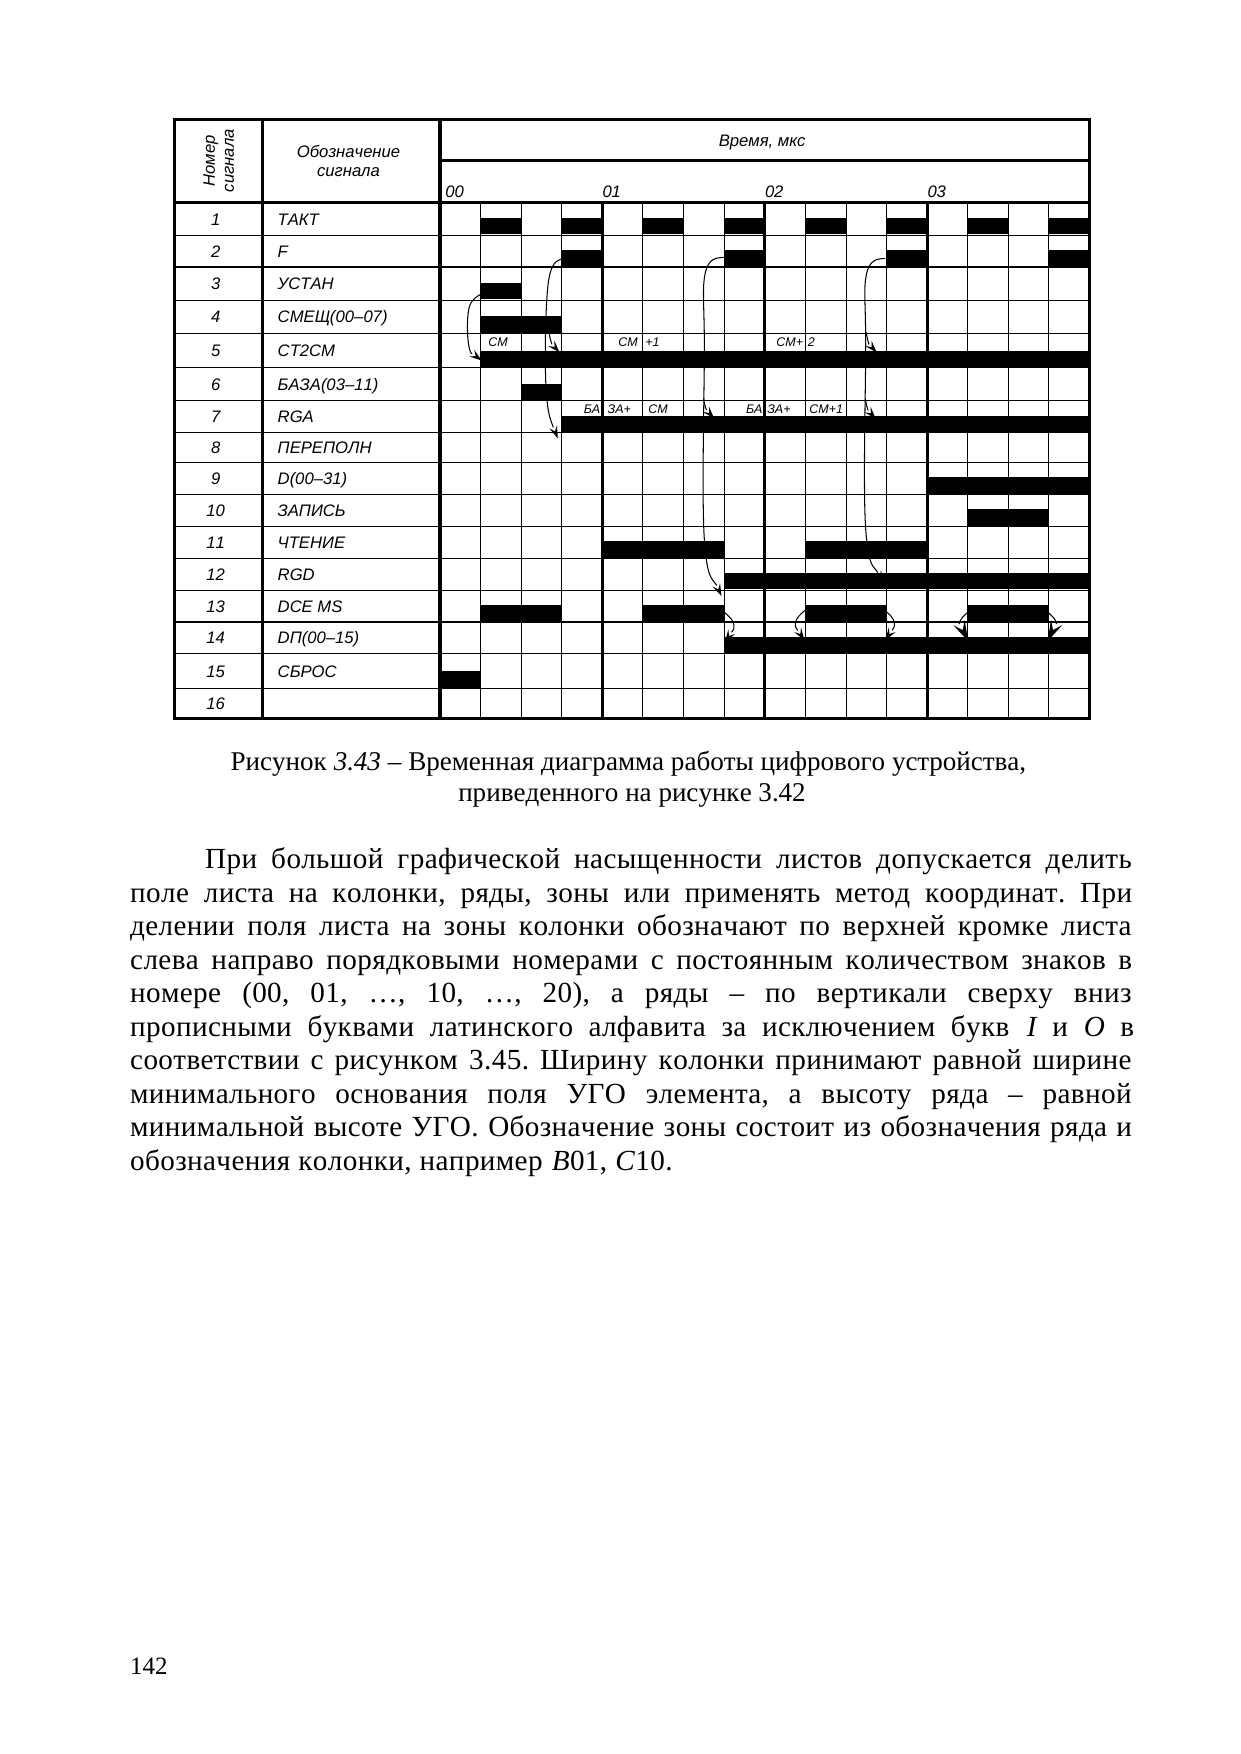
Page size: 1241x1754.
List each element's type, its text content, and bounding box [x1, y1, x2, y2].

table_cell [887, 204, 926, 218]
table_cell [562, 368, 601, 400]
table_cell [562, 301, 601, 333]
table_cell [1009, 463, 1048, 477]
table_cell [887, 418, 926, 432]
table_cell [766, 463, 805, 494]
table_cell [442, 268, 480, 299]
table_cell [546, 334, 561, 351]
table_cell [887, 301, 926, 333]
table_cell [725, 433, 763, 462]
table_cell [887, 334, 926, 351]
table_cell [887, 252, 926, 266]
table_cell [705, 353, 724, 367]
text Рисунок 3.43 – Временная диаграмма работы цифрового устройства, приведенного на рисунке 3.42 [130, 745, 1134, 808]
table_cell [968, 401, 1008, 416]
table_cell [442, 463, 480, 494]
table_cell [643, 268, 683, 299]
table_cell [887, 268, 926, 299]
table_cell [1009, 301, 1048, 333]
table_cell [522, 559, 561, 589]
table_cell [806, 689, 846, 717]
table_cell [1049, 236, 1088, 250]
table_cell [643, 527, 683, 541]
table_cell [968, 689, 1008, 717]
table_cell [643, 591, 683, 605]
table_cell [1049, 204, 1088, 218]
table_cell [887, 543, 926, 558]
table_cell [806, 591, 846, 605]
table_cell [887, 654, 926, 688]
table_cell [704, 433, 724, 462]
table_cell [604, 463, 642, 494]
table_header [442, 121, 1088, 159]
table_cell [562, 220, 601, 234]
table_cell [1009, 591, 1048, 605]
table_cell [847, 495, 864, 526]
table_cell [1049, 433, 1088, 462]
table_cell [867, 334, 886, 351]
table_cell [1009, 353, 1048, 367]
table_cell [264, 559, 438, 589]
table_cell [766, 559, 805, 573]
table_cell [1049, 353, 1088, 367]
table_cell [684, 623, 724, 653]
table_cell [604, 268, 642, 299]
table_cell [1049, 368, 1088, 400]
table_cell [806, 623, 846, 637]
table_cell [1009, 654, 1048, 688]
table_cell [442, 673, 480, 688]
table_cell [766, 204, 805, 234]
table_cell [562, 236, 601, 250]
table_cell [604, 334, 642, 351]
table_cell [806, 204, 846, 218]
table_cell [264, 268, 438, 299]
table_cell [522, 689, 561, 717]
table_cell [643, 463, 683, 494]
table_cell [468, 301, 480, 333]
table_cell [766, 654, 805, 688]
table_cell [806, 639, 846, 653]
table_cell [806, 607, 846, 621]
text При большой графической насыщенности листов допускается делить поле листа на колонки, ряды, зоны или применять метод координат. При делении поля листа на зоны колонки обозначают по верхней кромке листа слева направо порядковыми номерами с постоянным количеством знаков в номере (00, 01, …, 10, …, 20), а ряды – по вертикали сверху вниз прописными буквами латинского алфавита за исключением букв I и О в соответствии с рисунком 3.45. Ширину колонки принимают равной ширине минимального основания поля УГО элемента, а высоту ряда – равной минимальной высоте УГО. Обозначение зоны состоит из обозначения ряда и обозначения колонки, например B01, C10. [130, 841, 1134, 1177]
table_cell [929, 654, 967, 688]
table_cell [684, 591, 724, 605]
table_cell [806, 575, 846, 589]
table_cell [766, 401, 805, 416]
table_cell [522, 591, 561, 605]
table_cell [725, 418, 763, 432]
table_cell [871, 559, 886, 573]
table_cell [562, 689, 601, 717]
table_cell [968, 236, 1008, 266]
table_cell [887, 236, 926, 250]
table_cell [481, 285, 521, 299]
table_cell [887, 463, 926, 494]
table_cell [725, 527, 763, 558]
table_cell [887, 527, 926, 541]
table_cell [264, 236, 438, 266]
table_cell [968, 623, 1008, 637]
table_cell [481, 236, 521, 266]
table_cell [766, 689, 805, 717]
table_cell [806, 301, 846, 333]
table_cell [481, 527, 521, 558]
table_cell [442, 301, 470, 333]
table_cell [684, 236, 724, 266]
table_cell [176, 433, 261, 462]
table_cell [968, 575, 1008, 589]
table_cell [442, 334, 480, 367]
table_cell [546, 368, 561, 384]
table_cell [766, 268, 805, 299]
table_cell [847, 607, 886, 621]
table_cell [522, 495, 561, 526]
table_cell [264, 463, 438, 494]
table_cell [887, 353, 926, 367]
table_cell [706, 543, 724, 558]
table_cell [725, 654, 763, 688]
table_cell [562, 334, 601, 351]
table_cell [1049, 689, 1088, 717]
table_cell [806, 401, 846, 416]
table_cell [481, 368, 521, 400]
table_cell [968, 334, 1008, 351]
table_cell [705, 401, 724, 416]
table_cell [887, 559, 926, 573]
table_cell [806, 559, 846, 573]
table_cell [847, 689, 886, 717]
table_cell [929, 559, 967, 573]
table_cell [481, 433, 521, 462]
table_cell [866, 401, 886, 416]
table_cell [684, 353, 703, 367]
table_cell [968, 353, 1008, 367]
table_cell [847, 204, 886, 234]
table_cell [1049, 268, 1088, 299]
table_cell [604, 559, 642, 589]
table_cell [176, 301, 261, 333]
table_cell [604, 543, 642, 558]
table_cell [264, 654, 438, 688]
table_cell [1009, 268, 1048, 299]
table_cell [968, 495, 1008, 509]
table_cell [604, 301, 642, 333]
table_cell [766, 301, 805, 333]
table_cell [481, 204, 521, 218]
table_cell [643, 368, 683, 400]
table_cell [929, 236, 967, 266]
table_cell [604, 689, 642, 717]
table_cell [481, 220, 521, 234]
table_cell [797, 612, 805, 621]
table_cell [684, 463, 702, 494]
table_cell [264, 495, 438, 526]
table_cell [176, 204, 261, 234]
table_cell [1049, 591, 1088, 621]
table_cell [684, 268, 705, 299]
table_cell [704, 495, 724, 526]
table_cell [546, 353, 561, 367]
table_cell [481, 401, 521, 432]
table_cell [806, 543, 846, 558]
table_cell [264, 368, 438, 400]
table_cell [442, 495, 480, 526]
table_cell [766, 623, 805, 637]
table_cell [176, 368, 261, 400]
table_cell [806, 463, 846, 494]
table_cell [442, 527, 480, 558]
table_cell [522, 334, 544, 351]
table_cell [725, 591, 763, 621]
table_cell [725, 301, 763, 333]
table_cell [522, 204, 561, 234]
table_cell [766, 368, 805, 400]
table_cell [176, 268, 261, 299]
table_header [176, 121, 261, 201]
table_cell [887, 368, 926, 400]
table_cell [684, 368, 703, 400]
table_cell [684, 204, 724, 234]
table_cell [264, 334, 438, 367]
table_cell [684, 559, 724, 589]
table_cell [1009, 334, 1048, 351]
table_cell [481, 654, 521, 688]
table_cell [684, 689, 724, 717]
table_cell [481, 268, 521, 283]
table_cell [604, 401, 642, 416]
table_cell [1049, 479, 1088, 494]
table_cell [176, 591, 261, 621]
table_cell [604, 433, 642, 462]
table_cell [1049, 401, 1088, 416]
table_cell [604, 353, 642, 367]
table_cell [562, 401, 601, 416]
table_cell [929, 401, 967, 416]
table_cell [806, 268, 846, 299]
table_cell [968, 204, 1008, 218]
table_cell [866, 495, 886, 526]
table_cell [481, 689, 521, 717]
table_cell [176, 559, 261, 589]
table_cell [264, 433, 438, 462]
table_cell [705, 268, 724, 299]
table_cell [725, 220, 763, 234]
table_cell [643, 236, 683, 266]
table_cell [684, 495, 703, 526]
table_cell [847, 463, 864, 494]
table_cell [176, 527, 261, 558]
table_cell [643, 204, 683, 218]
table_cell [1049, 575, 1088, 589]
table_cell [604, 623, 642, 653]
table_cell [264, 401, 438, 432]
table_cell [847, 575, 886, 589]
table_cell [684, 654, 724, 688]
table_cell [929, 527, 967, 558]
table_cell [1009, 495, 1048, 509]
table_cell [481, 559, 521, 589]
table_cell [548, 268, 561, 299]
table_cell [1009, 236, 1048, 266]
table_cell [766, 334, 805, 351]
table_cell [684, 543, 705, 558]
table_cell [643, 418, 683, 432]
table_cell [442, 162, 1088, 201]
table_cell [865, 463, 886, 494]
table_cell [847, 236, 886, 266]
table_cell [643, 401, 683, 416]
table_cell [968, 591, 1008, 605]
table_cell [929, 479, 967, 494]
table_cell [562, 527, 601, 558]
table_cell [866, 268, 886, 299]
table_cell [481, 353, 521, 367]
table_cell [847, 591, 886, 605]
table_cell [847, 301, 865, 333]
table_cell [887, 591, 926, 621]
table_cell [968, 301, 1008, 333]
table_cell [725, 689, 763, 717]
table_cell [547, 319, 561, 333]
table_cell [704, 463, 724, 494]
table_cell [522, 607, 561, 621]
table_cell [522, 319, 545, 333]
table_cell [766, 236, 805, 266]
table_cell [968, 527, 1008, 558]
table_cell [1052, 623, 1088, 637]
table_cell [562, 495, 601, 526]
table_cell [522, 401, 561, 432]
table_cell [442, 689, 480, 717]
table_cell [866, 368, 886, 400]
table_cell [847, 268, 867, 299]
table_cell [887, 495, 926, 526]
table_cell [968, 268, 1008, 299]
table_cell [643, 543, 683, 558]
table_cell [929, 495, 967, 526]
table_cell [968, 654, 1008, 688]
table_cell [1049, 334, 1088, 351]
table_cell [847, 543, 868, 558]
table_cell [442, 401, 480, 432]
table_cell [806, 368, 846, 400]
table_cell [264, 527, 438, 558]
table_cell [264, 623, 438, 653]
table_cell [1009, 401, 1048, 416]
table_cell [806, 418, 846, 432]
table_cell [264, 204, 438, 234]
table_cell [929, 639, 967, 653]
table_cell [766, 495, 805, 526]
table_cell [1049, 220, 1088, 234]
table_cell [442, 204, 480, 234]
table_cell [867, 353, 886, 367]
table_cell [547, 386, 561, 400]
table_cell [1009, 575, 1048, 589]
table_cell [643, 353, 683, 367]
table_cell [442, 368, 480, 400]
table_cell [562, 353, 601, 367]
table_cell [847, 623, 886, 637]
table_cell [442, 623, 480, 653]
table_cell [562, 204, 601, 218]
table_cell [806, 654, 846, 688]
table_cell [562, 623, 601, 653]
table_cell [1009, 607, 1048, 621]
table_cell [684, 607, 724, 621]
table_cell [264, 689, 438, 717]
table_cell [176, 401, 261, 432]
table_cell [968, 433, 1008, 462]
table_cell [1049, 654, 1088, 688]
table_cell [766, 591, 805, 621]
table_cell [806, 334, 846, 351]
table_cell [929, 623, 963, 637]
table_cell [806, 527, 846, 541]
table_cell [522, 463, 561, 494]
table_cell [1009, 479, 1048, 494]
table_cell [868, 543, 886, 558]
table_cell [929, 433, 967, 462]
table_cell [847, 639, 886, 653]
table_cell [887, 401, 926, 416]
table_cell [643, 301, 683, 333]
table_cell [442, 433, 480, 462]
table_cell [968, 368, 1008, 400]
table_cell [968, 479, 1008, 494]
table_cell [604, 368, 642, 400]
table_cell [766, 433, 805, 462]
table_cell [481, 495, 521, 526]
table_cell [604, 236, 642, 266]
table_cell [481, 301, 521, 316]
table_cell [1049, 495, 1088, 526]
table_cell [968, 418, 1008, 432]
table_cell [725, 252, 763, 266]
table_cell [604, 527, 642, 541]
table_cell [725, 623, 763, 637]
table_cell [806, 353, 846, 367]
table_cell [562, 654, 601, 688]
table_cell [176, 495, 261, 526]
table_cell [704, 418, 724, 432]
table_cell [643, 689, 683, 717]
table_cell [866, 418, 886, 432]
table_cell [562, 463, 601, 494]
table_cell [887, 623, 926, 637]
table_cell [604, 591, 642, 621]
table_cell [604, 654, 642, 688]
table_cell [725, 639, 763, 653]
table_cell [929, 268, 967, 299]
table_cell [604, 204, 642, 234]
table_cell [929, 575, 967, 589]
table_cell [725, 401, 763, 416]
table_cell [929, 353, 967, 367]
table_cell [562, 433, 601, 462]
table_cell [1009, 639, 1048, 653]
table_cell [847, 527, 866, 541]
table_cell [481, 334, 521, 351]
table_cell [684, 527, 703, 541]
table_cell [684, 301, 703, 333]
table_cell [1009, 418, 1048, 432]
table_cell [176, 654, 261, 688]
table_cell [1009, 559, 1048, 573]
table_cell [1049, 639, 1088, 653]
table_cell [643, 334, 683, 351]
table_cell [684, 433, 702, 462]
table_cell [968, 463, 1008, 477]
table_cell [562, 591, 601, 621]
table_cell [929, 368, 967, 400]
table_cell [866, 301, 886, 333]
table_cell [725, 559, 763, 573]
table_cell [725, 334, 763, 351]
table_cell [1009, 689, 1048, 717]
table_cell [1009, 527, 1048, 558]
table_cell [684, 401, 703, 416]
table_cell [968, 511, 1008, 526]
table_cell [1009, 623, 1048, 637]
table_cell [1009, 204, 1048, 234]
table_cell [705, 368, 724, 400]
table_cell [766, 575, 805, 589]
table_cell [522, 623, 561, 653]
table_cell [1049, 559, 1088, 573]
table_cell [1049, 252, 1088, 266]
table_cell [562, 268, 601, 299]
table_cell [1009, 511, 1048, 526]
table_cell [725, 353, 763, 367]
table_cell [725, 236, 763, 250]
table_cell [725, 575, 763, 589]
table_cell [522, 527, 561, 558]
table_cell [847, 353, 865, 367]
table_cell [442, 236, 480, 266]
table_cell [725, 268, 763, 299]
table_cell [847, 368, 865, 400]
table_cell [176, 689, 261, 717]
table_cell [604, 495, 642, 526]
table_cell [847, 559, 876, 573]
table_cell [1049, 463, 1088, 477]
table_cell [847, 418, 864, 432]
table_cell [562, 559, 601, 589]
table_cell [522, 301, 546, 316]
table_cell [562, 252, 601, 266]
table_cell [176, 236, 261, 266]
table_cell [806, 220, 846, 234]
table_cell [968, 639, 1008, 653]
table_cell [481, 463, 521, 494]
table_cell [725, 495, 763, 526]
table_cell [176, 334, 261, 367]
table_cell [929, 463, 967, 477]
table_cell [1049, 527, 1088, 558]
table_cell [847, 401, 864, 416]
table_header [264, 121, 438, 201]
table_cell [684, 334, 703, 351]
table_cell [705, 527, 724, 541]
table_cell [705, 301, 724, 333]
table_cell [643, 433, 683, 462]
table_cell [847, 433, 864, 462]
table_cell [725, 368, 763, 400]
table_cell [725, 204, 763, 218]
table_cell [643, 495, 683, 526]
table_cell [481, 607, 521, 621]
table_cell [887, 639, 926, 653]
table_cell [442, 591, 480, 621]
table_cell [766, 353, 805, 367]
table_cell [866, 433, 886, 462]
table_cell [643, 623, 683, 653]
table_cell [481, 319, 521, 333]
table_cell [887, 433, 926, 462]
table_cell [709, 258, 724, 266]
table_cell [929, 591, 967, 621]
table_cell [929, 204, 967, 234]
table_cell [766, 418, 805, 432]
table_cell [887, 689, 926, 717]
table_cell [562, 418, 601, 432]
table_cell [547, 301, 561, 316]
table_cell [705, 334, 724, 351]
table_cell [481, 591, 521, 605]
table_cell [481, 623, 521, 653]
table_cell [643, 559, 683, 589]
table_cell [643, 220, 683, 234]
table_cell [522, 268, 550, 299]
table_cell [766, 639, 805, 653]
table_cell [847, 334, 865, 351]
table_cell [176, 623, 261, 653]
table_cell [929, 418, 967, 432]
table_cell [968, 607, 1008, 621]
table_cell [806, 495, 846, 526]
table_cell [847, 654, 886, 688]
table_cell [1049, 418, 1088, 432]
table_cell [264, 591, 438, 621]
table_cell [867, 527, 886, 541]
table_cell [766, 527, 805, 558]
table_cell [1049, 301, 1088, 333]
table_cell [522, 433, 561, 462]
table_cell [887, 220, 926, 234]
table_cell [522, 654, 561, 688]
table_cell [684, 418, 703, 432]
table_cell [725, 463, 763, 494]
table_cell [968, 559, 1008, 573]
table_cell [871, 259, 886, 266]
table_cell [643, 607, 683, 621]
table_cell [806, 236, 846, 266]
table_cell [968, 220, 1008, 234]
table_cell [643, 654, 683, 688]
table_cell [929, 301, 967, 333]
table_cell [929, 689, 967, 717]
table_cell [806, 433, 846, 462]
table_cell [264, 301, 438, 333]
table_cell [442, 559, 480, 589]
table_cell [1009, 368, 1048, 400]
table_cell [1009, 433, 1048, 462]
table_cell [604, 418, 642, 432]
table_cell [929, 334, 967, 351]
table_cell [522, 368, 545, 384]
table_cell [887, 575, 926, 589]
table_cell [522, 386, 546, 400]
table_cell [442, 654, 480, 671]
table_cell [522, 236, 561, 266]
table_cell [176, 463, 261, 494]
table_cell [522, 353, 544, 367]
